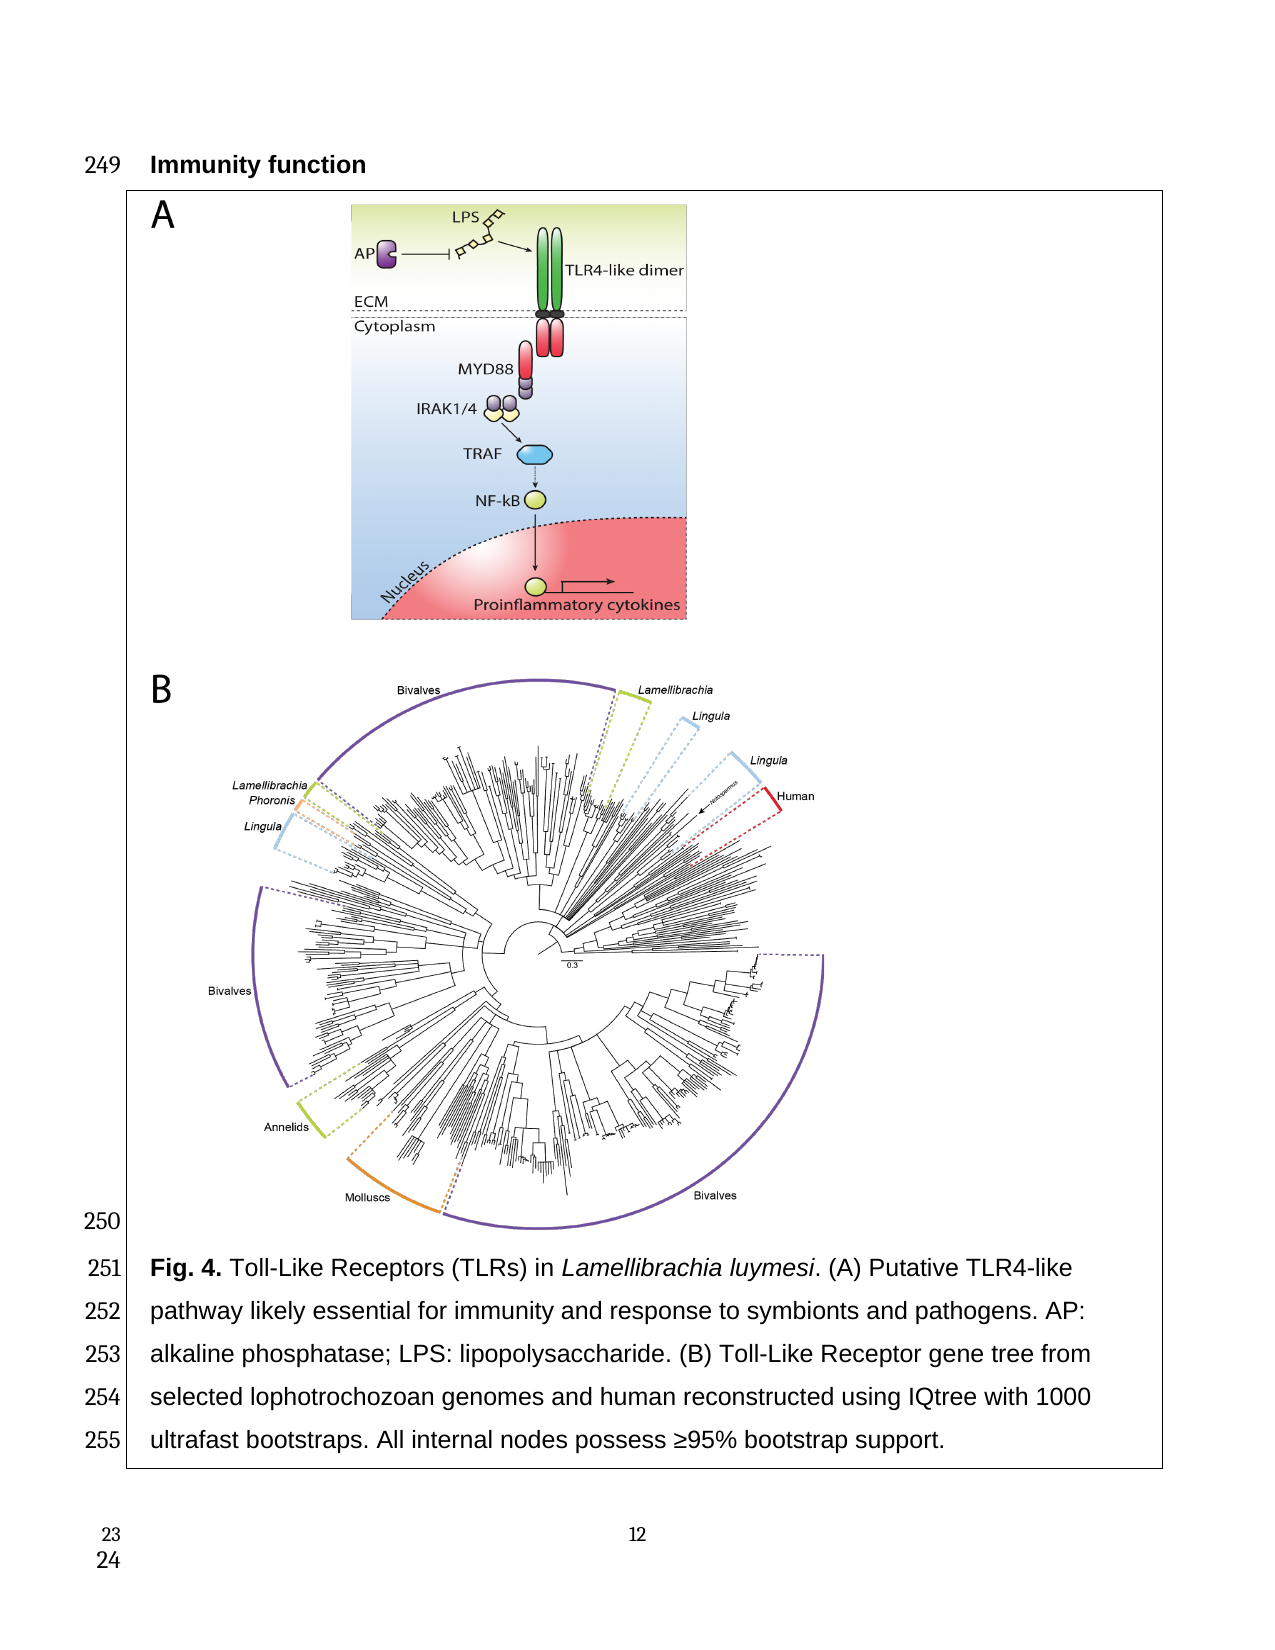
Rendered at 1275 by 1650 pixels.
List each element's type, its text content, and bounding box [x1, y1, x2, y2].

text Fig. 4. Toll-Like Receptors (TLRs) in Lamellibrachia luymesi. (A) Putative TLR4-like pathway likely essential for immunity and response to symbionts and pathogens. AP: alkaline phosphatase; LPS: lipopolysaccharide. (B) Toll-Like Receptor gene tree from selected lophotrochozoan genomes and human reconstructed using IQtree with 1000 ultrafast bootstraps. All internal nodes possess ≥95% bootstrap support. [150, 1253, 1125, 1454]
subtitle Immunity function [150, 150, 1125, 179]
picture [150, 193, 825, 1230]
